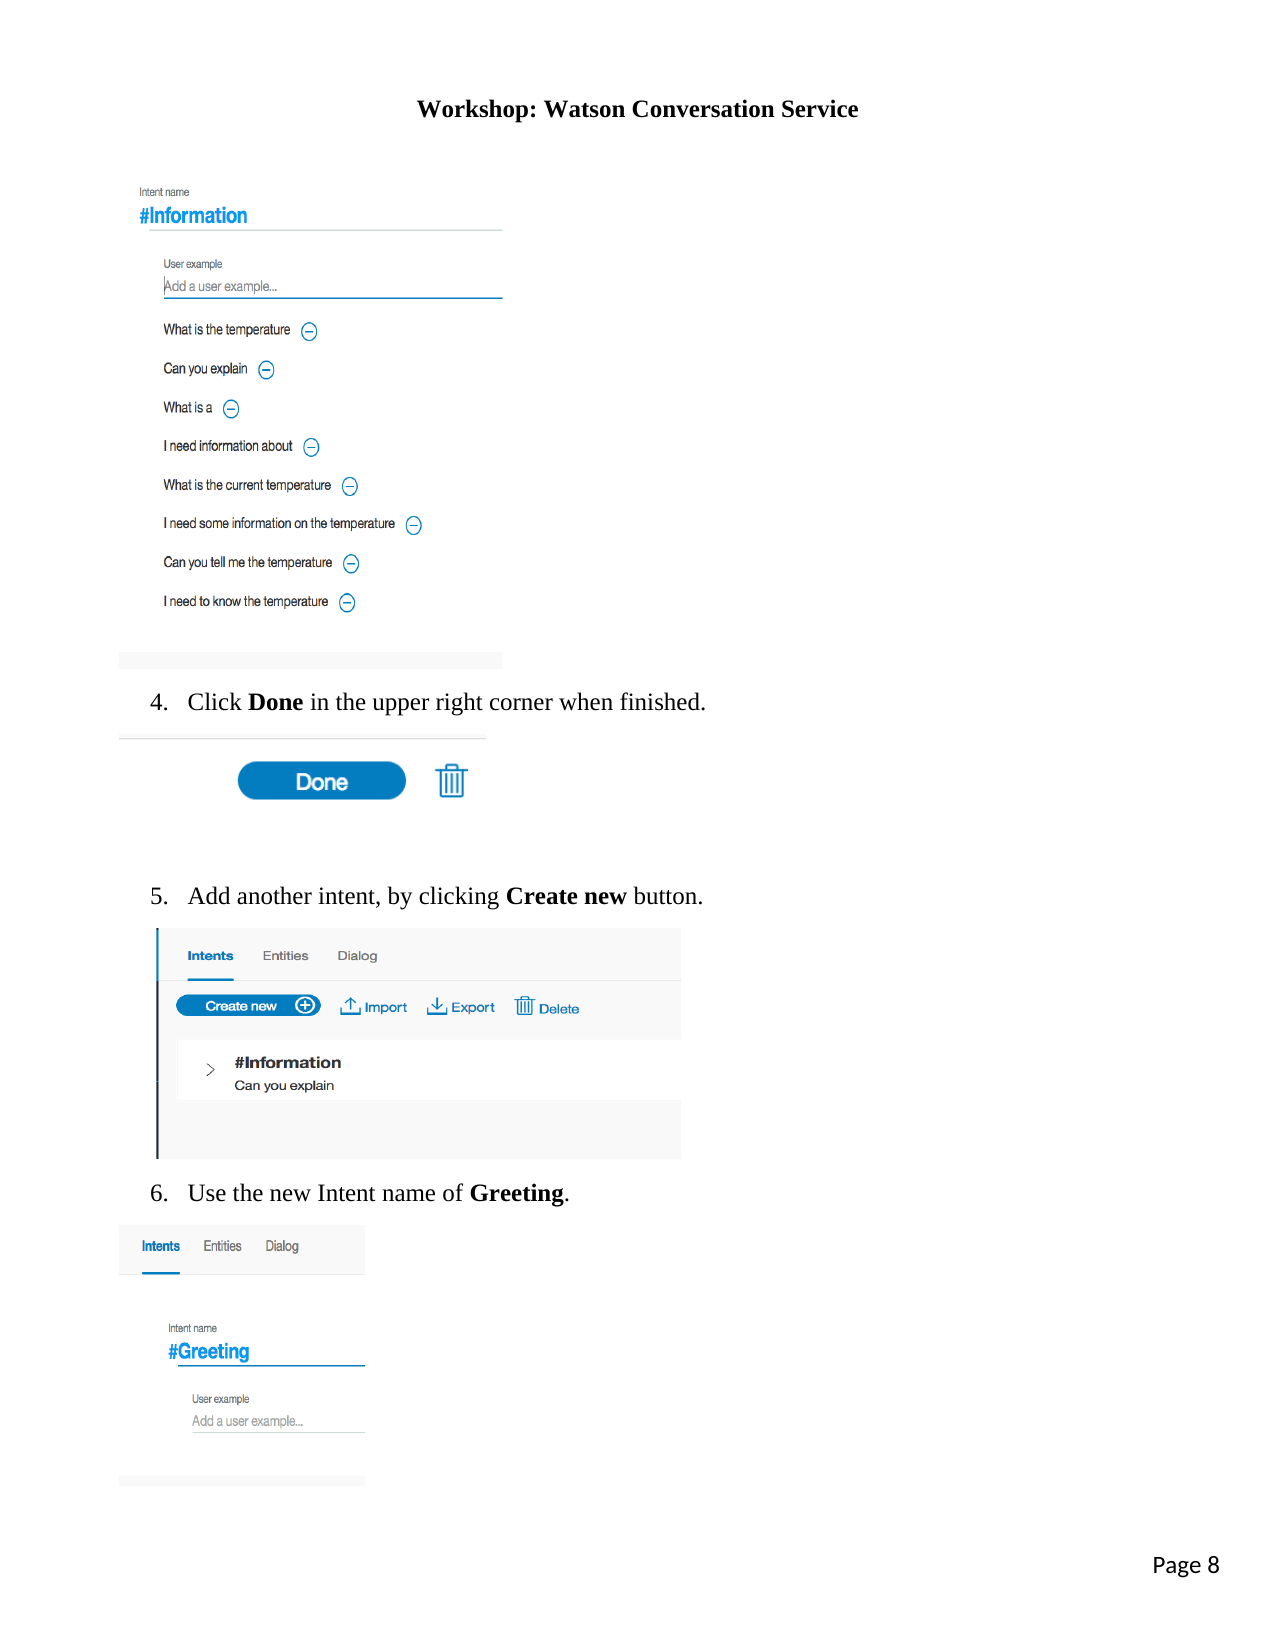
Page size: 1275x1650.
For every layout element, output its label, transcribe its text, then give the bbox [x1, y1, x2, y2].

picture [118, 1225, 366, 1486]
list Use the new Intent name of Greeting. [150, 1178, 1162, 1207]
picture [118, 170, 503, 669]
picture [118, 734, 486, 863]
list Add another intent, by clicking Create new button. [150, 881, 1162, 910]
list Click Done in the upper right corner when finished. [150, 687, 1162, 716]
picture [156, 928, 682, 1159]
